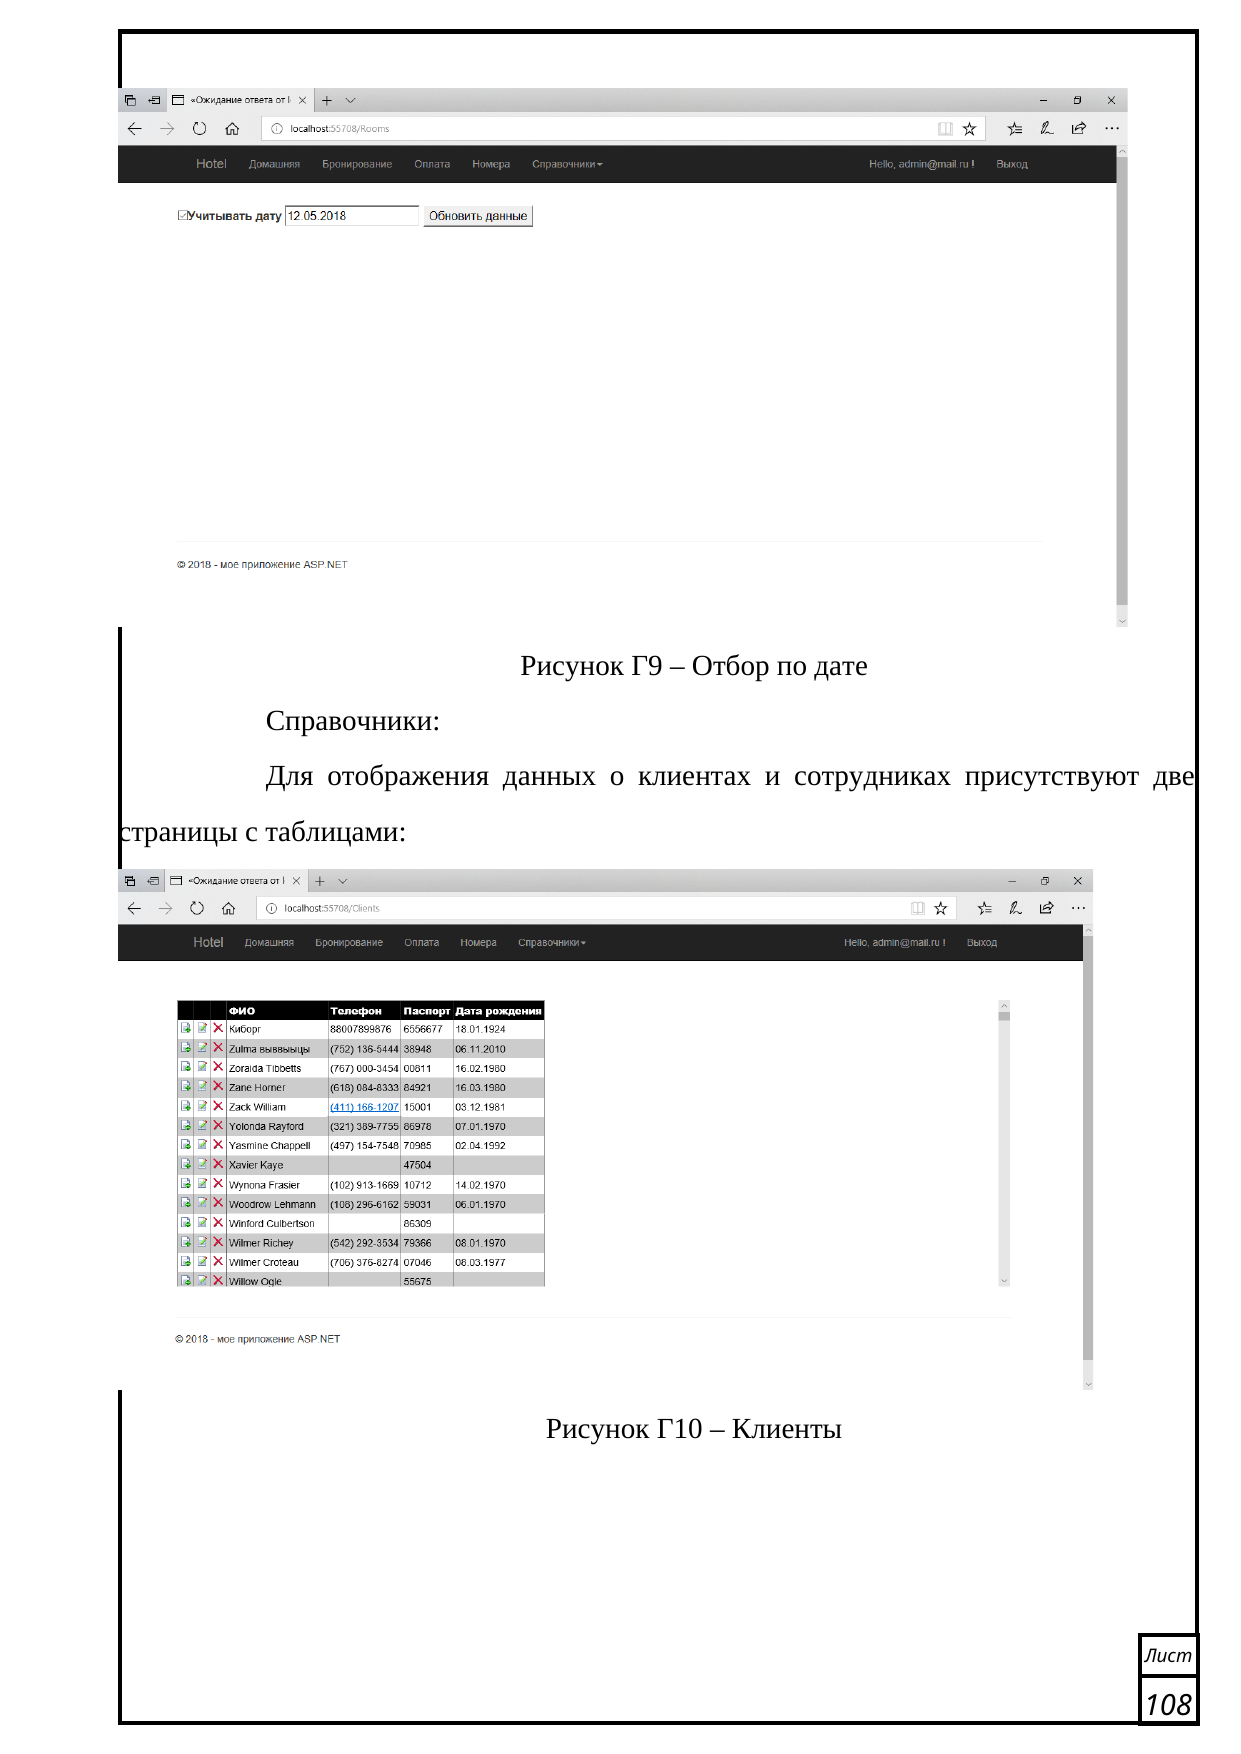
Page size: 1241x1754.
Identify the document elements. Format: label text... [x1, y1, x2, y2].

text Справочники: [118, 703, 1196, 737]
text Рисунок Г9 – Отбор по дате [118, 648, 1196, 681]
text Рисунок Г10 – Клиенты [118, 1411, 1196, 1445]
picture [118, 88, 1128, 627]
text Для отображения данных о клиентах и сотрудниках присутствуют две страницы с таблицами: [118, 758, 1196, 847]
picture [118, 869, 1094, 1390]
